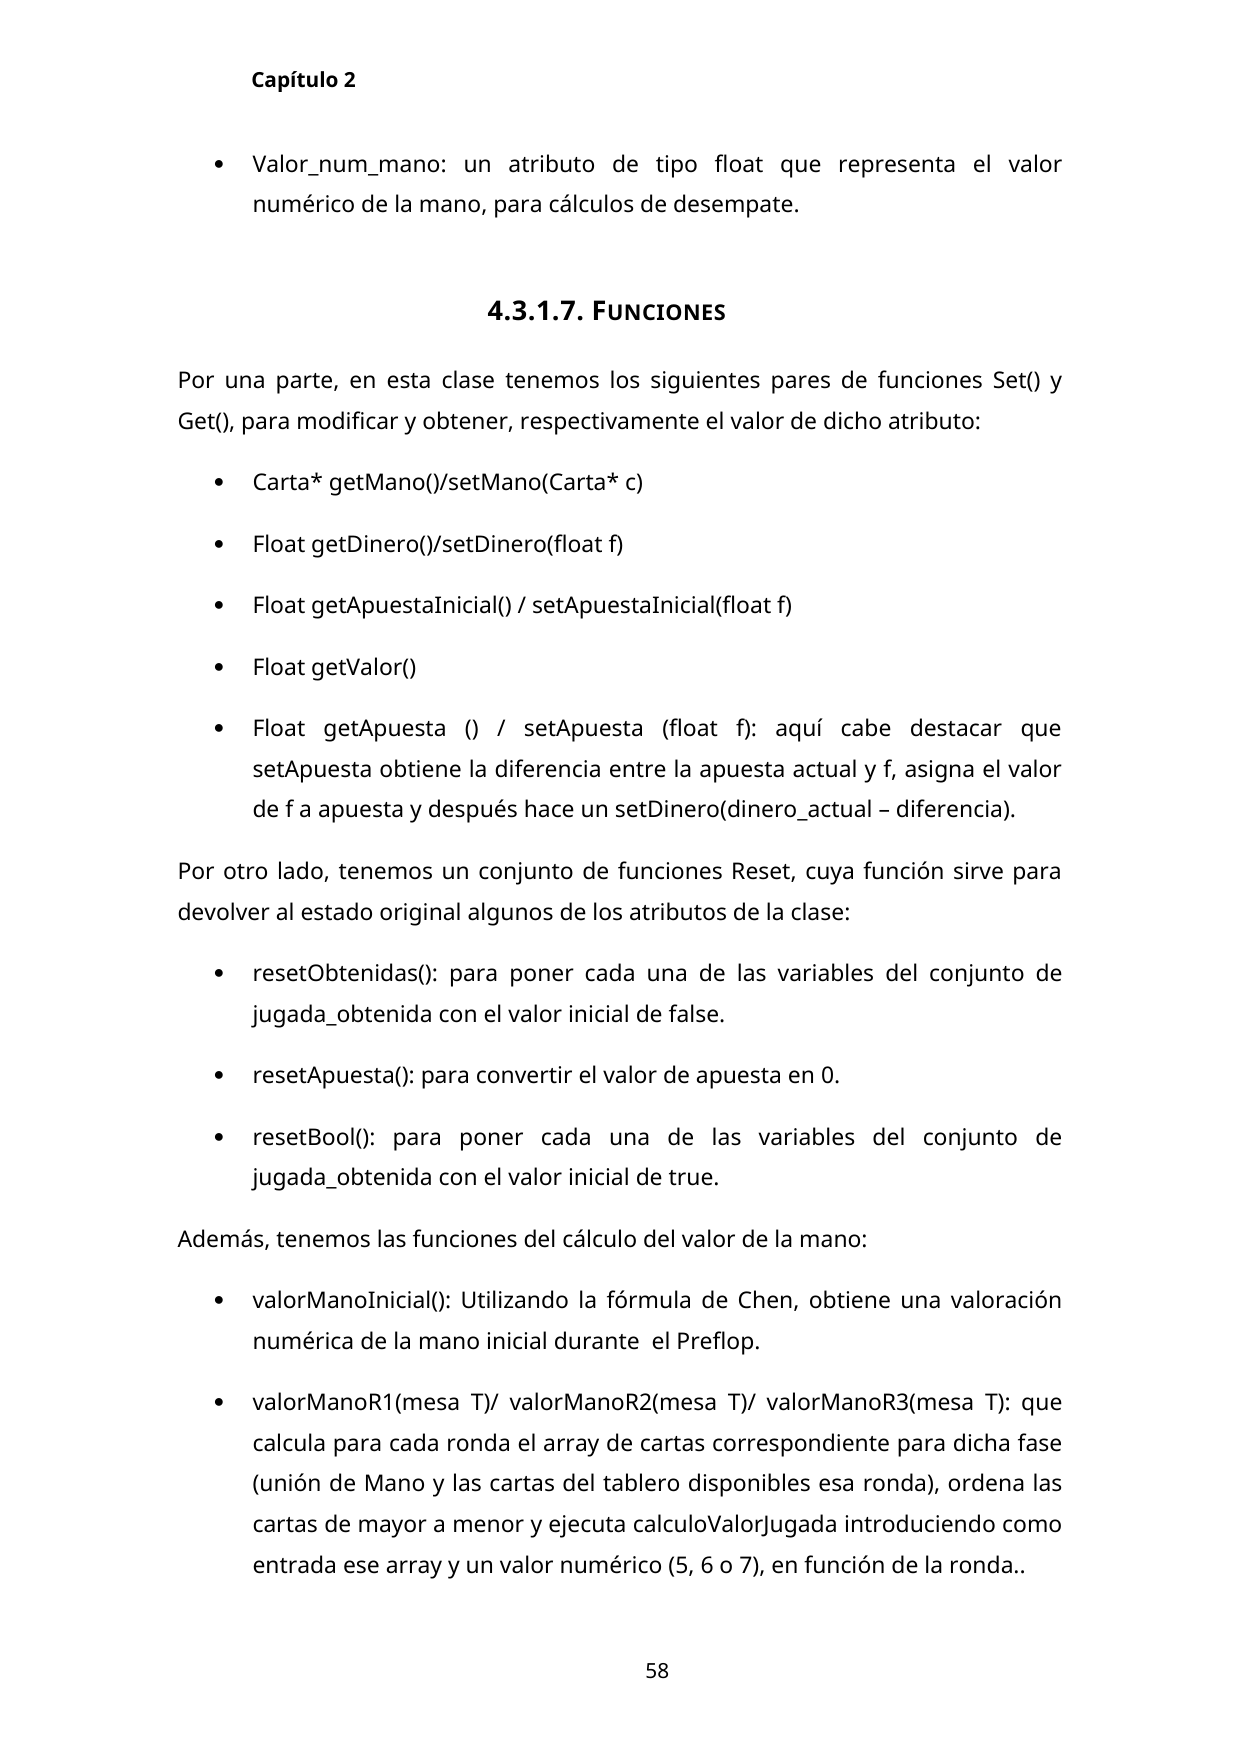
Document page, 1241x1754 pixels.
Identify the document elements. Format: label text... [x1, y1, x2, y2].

subtitle Funciones [487, 291, 1063, 328]
list resetBool(): para poner cada una de las variables del conjunto de jugada_obtenida con el valor inicial de true. [215, 1121, 1063, 1192]
list resetObtenidas(): para poner cada una de las variables del conjunto de jugada_obtenida con el valor inicial de false. [215, 957, 1063, 1029]
text Además, tenemos las funciones del cálculo del valor de la mano: [177, 1223, 1063, 1254]
list resetApuesta(): para convertir el valor de apuesta en 0. [215, 1059, 1063, 1090]
list Float getApuesta () / setApuesta (float f): aquí cabe destacar que setApuesta obtiene la diferencia entre la apuesta actual y f, asigna el valor de f a apuesta y después hace un setDinero(dinero_actual – diferencia). [215, 712, 1063, 825]
text Por una parte, en esta clase tenemos los siguientes pares de funciones Set() y Get(), para modificar y obtener, respectivamente el valor de dicho atributo: [177, 364, 1063, 436]
text Por otro lado, tenemos un conjunto de funciones Reset, cuya función sirve para devolver al estado original algunos de los atributos de la clase: [177, 855, 1063, 927]
list Float getDinero()/setDinero(float f) [215, 528, 1063, 559]
list Float getApuestaInicial() / setApuestaInicial(float f) [215, 589, 1063, 621]
list Carta* getMano()/setMano(Carta* c) [215, 466, 1063, 498]
list Float getValor() [215, 651, 1063, 682]
list valorManoInicial(): Utilizando la fórmula de Chen, obtiene una valoración numérica de la mano inicial durante el Preflop. [215, 1284, 1063, 1356]
list Valor_num_mano: un atributo de tipo float que representa el valor numérico de la mano, para cálculos de desempate. [215, 148, 1063, 219]
list valorManoR1(mesa T)/ valorManoR2(mesa T)/ valorManoR3(mesa T): que calcula para cada ronda el array de cartas correspondiente para dicha fase (unión de Mano y las cartas del tablero disponibles esa ronda), ordena las cartas de mayor a menor y ejecuta calculoValorJugada introduciendo como entrada ese array y un valor numérico (5, 6 o 7), en función de la ronda.. [215, 1386, 1063, 1580]
